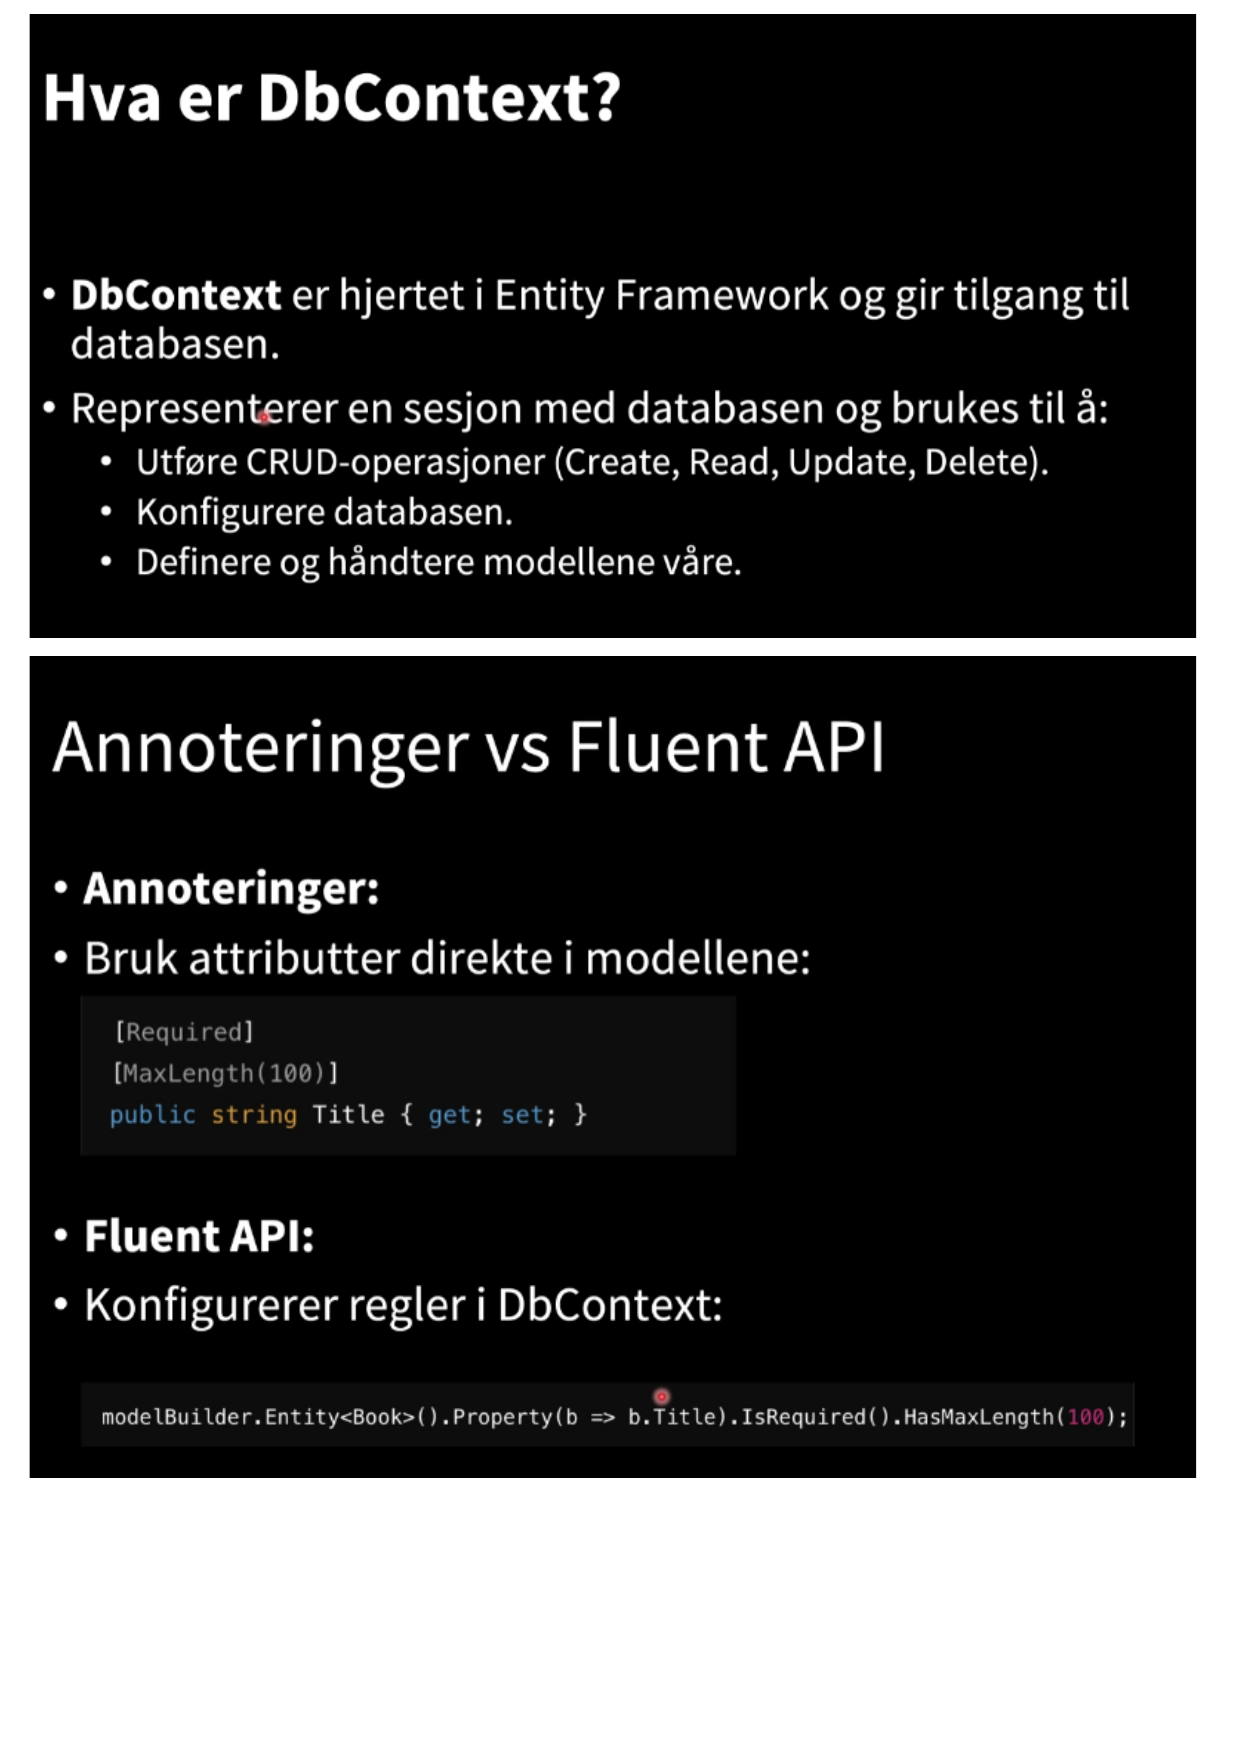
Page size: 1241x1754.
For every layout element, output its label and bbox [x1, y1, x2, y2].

picture [29, 656, 1197, 1478]
picture [29, 14, 1197, 638]
